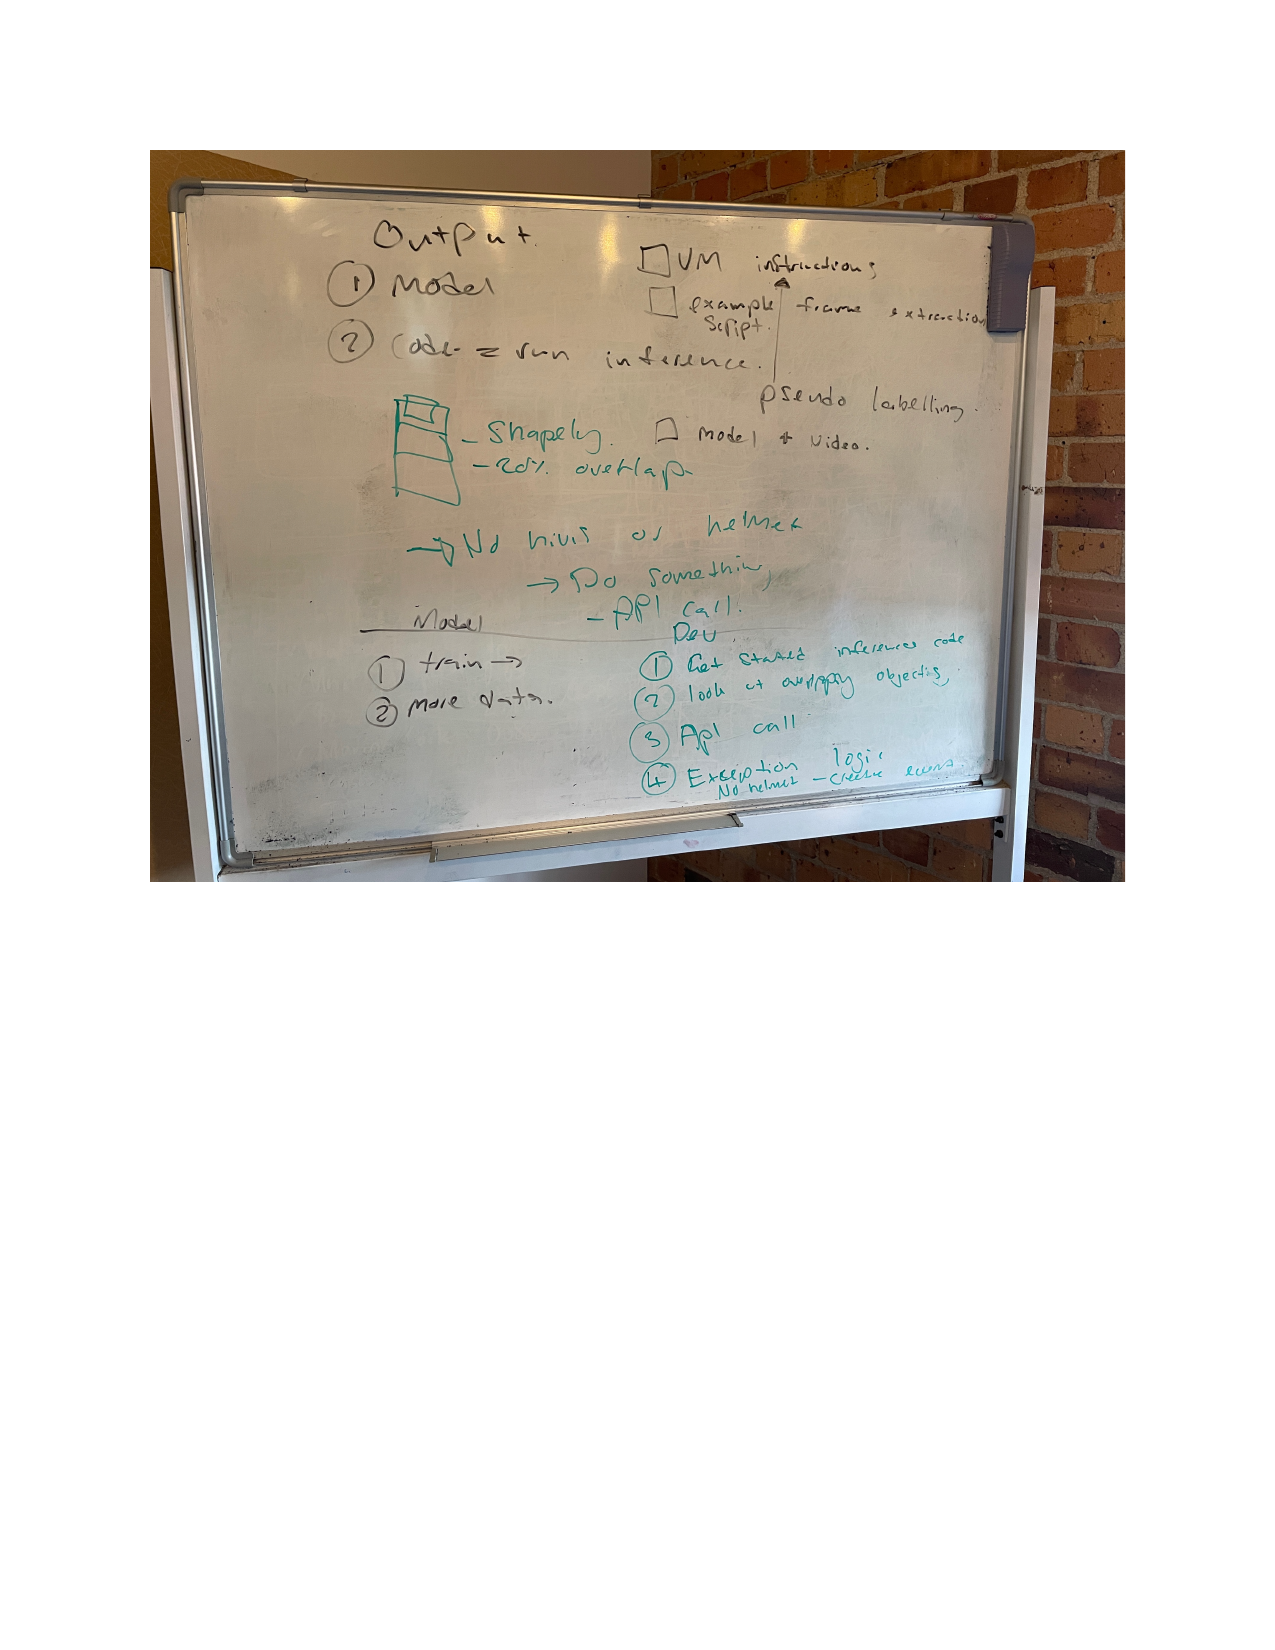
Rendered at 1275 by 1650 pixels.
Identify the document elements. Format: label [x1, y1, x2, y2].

picture [150, 150, 1125, 882]
